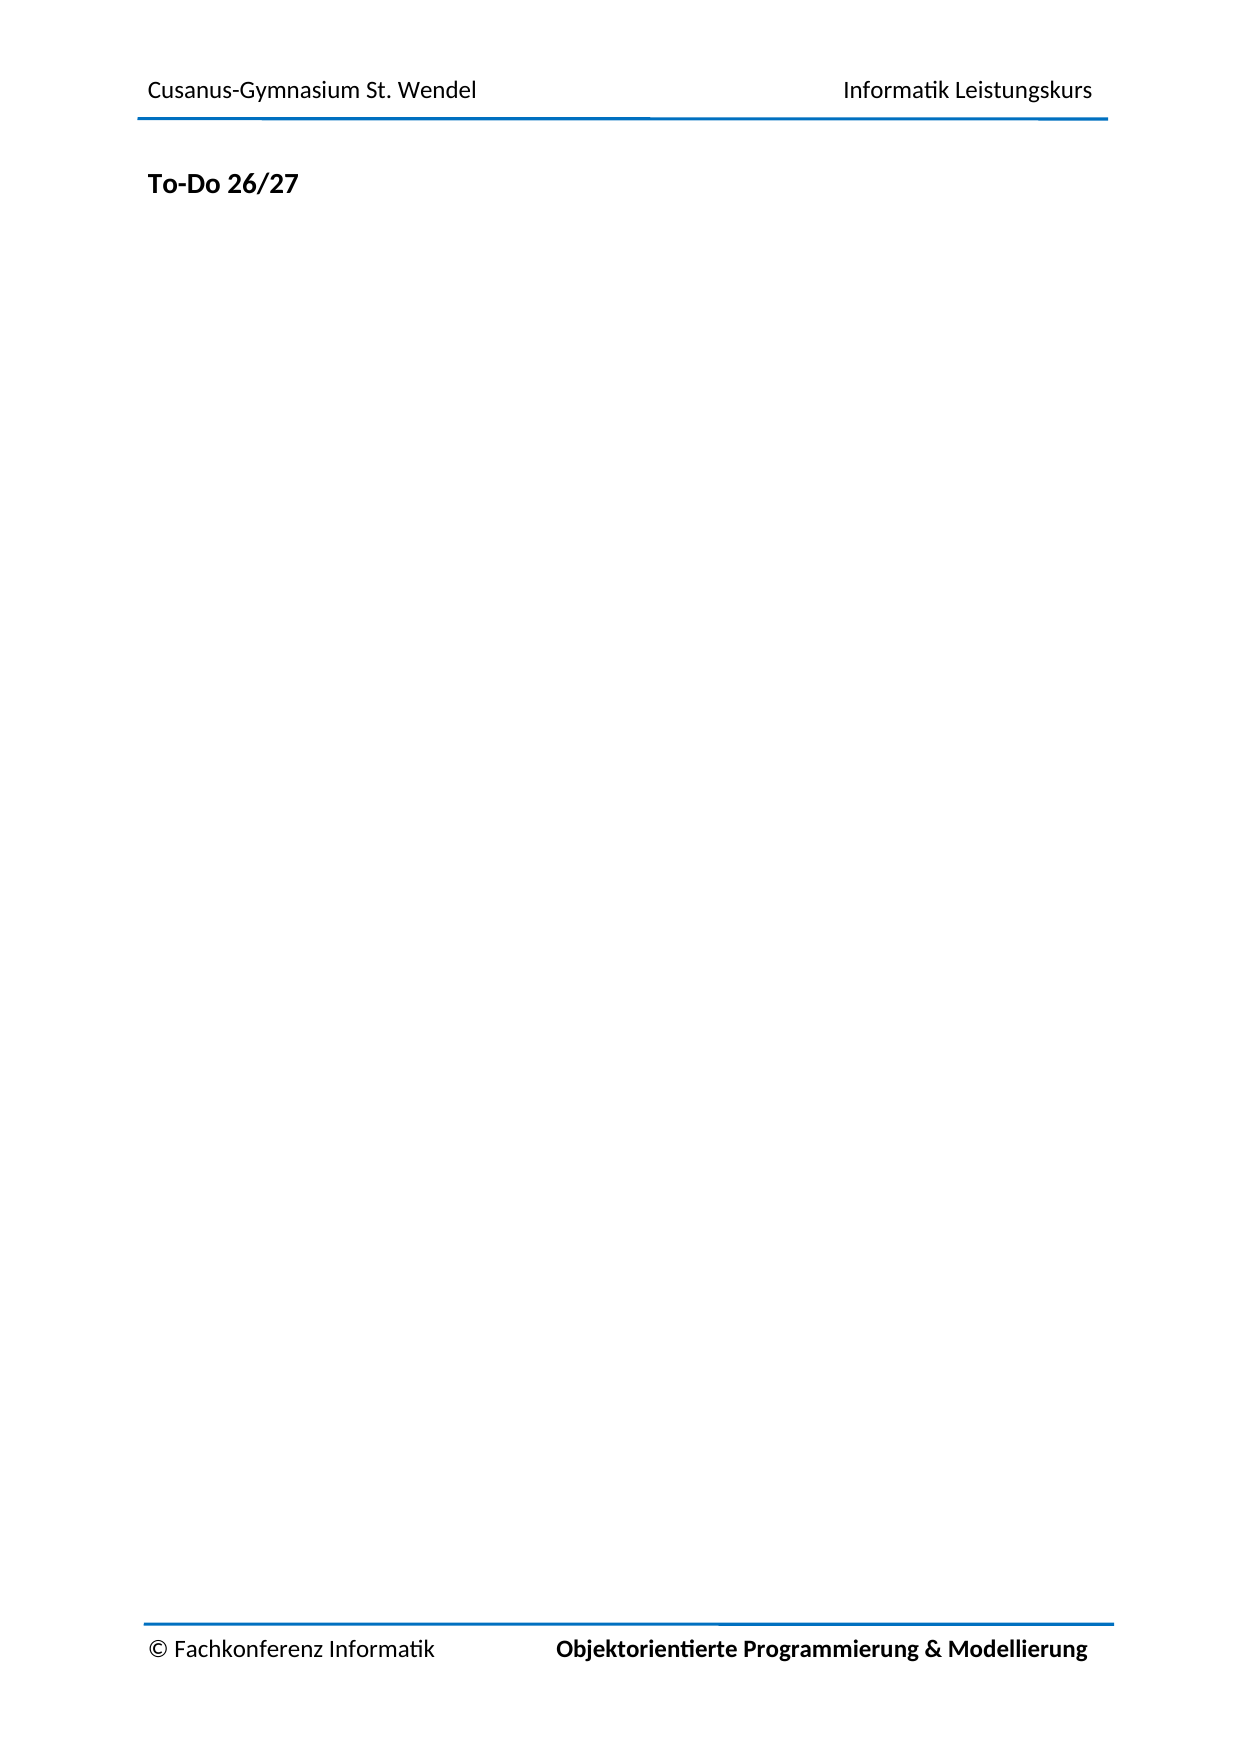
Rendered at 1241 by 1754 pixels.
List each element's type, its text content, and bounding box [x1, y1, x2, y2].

text To-Do 26/27 [148, 165, 1093, 201]
